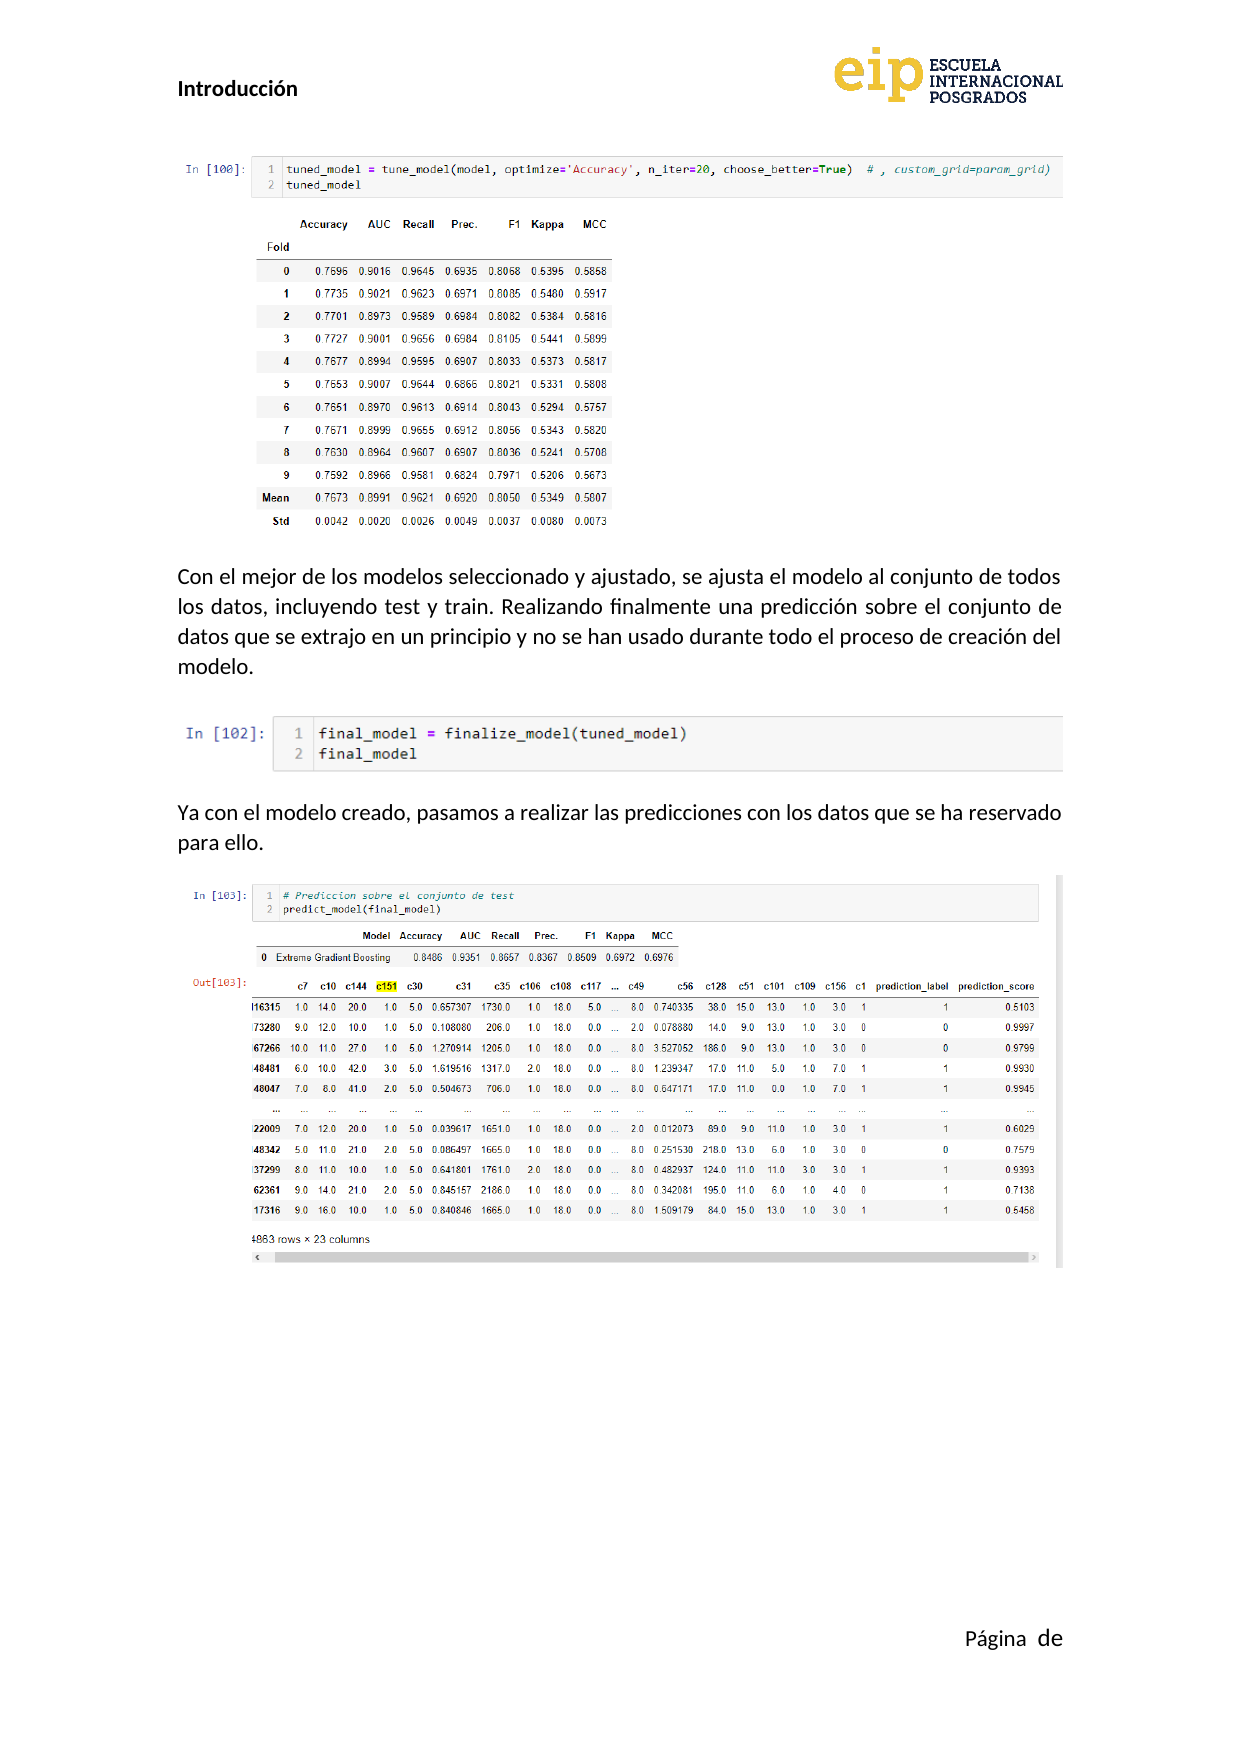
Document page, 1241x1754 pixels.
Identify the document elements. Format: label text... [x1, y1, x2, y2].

picture [177, 699, 1063, 779]
text Con el mejor de los modelos seleccionado y ajustado, se ajusta el modelo al conjunto de todos los datos, incluyendo test y train. Realizando finalmente una predicción sobre el conjunto de datos que se extrajo en un principio y no se han usado durante todo el proceso de creación del modelo. [177, 562, 1063, 681]
picture [834, 47, 1063, 103]
picture [177, 147, 1063, 543]
text Ya con el modelo creado, pasamos a realizar las predicciones con los datos que se ha reservado para ello. [177, 798, 1063, 856]
picture [177, 875, 1063, 1268]
